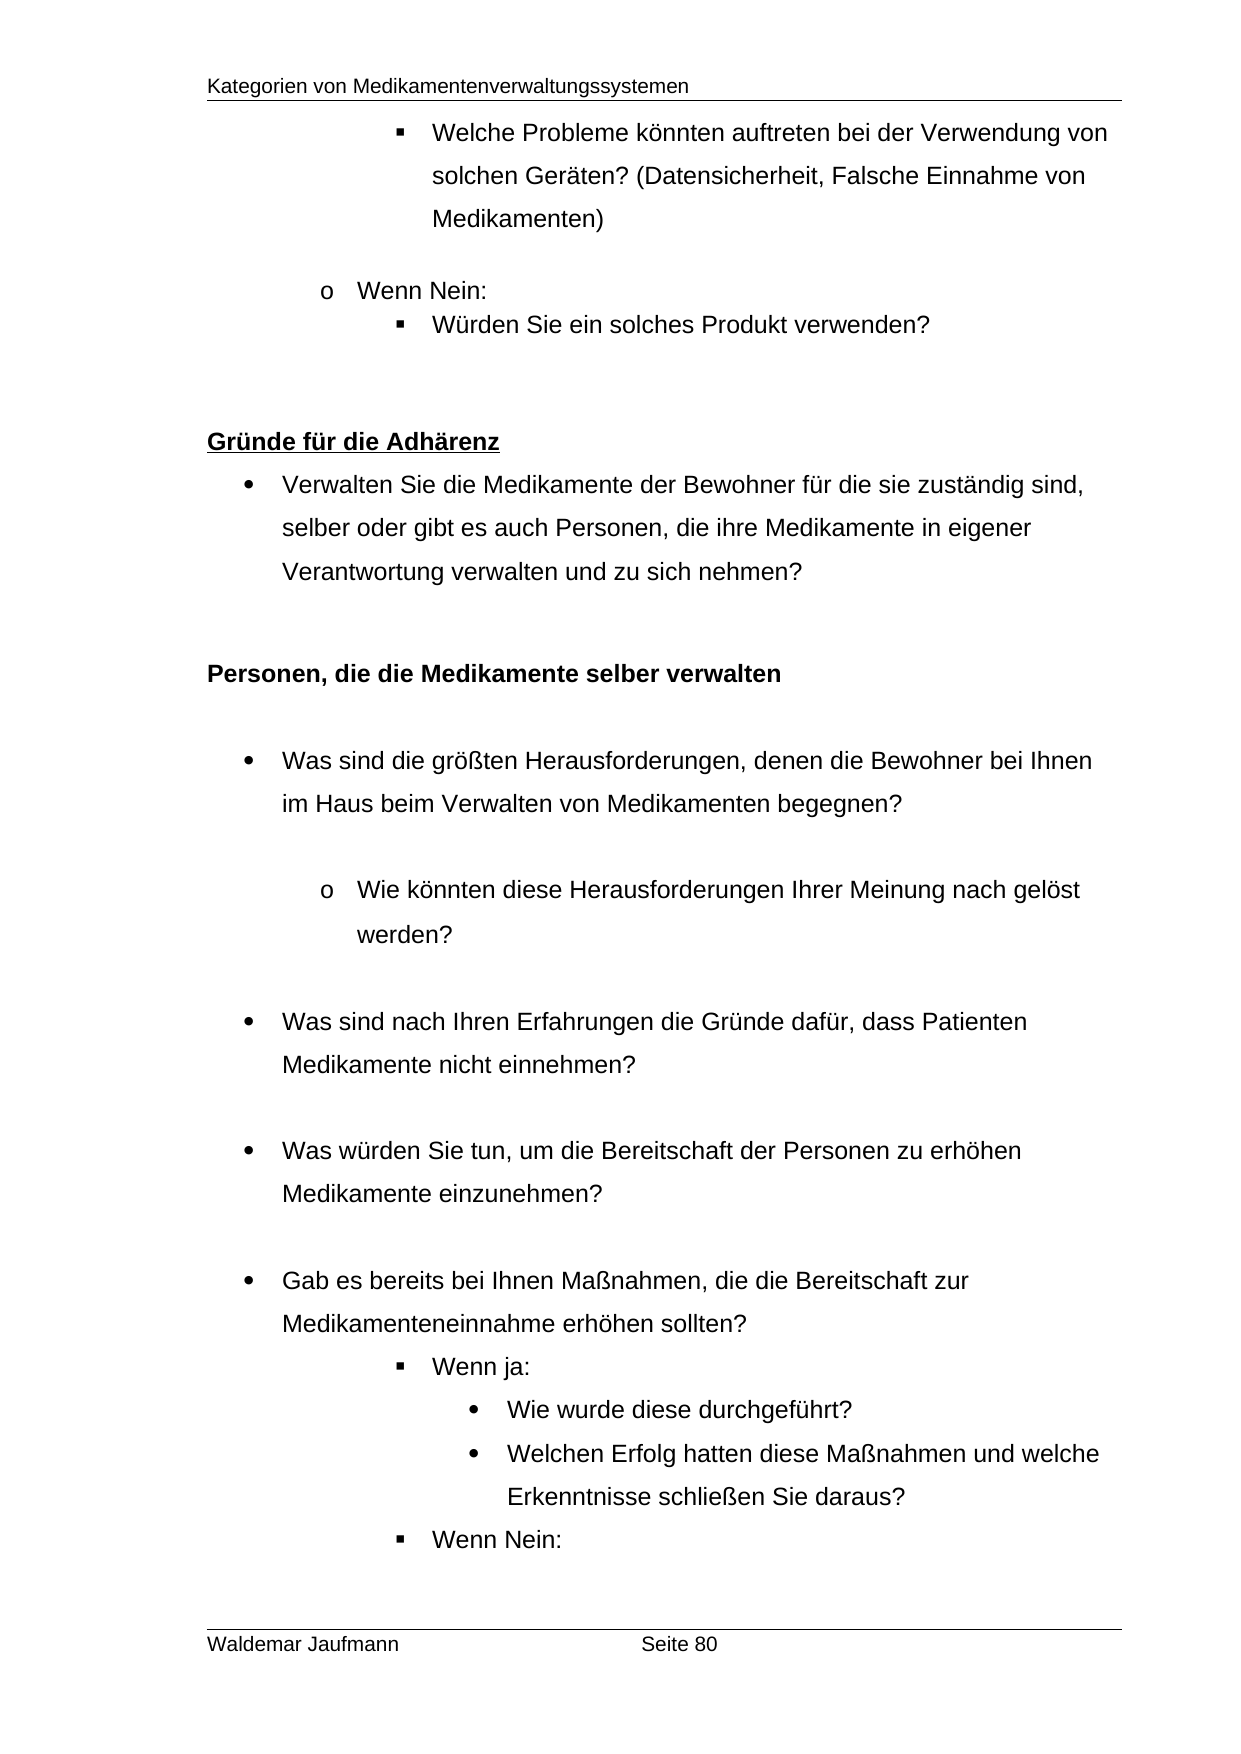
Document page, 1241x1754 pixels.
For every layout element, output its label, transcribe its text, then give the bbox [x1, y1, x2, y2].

list Welche Probleme könnten auftreten bei der Verwendung von solchen Geräten? (Datensicherheit, Falsche Einnahme von Medikamenten) [394, 118, 1122, 233]
list Wenn ja: [394, 1352, 1122, 1381]
list Welchen Erfolg hatten diese Maßnahmen und welche Erkenntnisse schließen Sie daraus? [469, 1438, 1122, 1511]
list Wenn Nein: [394, 1525, 1122, 1554]
text Personen, die die Medikamente selber verwalten [207, 659, 1122, 688]
list Würden Sie ein solches Produkt verwenden? [394, 310, 1122, 338]
list Gab es bereits bei Ihnen Maßnahmen, die die Bereitschaft zur Medikamenteneinnahme erhöhen sollten? [244, 1266, 1122, 1338]
list Wie könnten diese Herausforderungen Ihrer Meinung nach gelöst werden? [319, 875, 1122, 949]
list Verwalten Sie die Medikamente der Bewohner für die sie zuständig sind, selber oder gibt es auch Personen, die ihre Medikamente in eigener Verantwortung verwalten und zu sich nehmen? [244, 470, 1122, 585]
text Gründe für die Adhärenz [207, 427, 1122, 456]
list Was sind nach Ihren Erfahrungen die Gründe dafür, dass Patienten Medikamente nicht einnehmen? [244, 1007, 1122, 1079]
list Was sind die größten Herausforderungen, denen die Bewohner bei Ihnen im Haus beim Verwalten von Medikamenten begegnen? [244, 746, 1122, 818]
list Wie wurde diese durchgeführt? [469, 1395, 1122, 1424]
list Wenn Nein: [319, 276, 1122, 307]
list Was würden Sie tun, um die Bereitschaft der Personen zu erhöhen Medikamente einzunehmen? [244, 1136, 1122, 1208]
